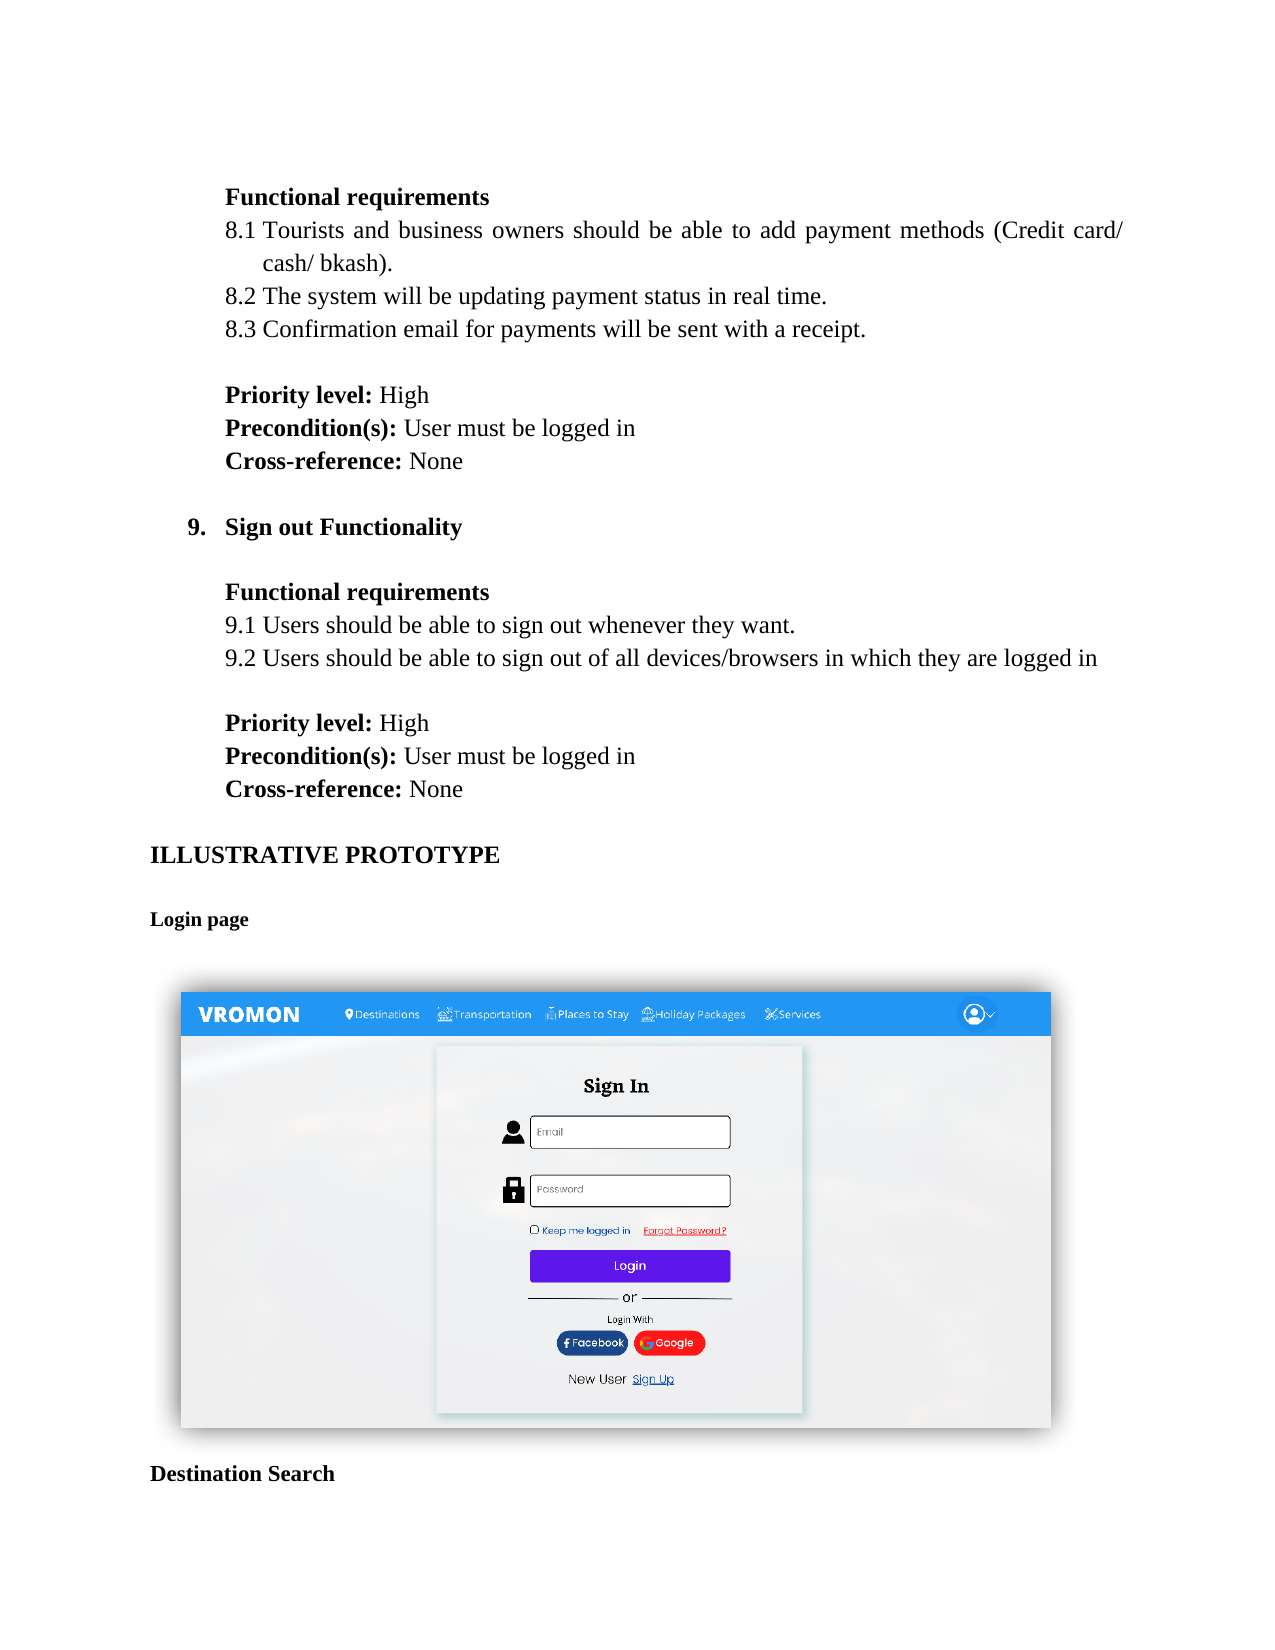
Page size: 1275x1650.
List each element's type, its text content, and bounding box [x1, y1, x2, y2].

text Destination Search [150, 1460, 1125, 1486]
text Priority level: High [150, 708, 1125, 737]
list Users should be able to sign out whenever they want. [225, 610, 1125, 639]
text Precondition(s): User must be logged in [150, 741, 1125, 770]
text Precondition(s): User must be logged in [150, 413, 1125, 441]
list Tourists and business owners should be able to add payment methods (Credit card/ cash/ bkash). [225, 215, 1125, 277]
text Cross-reference: None [150, 774, 1125, 803]
picture [181, 992, 1051, 1428]
list Sign out Functionality [187, 512, 1125, 541]
list Users should be able to sign out of all devices/browsers in which they are logged in [225, 643, 1125, 672]
text Priority level: High [150, 380, 1125, 408]
text Functional requirements [150, 577, 1125, 606]
text Functional requirements [150, 182, 1125, 211]
list The system will be updating payment status in real time. [225, 281, 1125, 310]
text Login page [150, 907, 1125, 931]
list Confirmation email for payments will be sent with a receipt. [225, 314, 1125, 343]
text ILLUSTRATIVE PROTOTYPE [150, 841, 1125, 869]
text Cross-reference: None [150, 446, 1125, 474]
